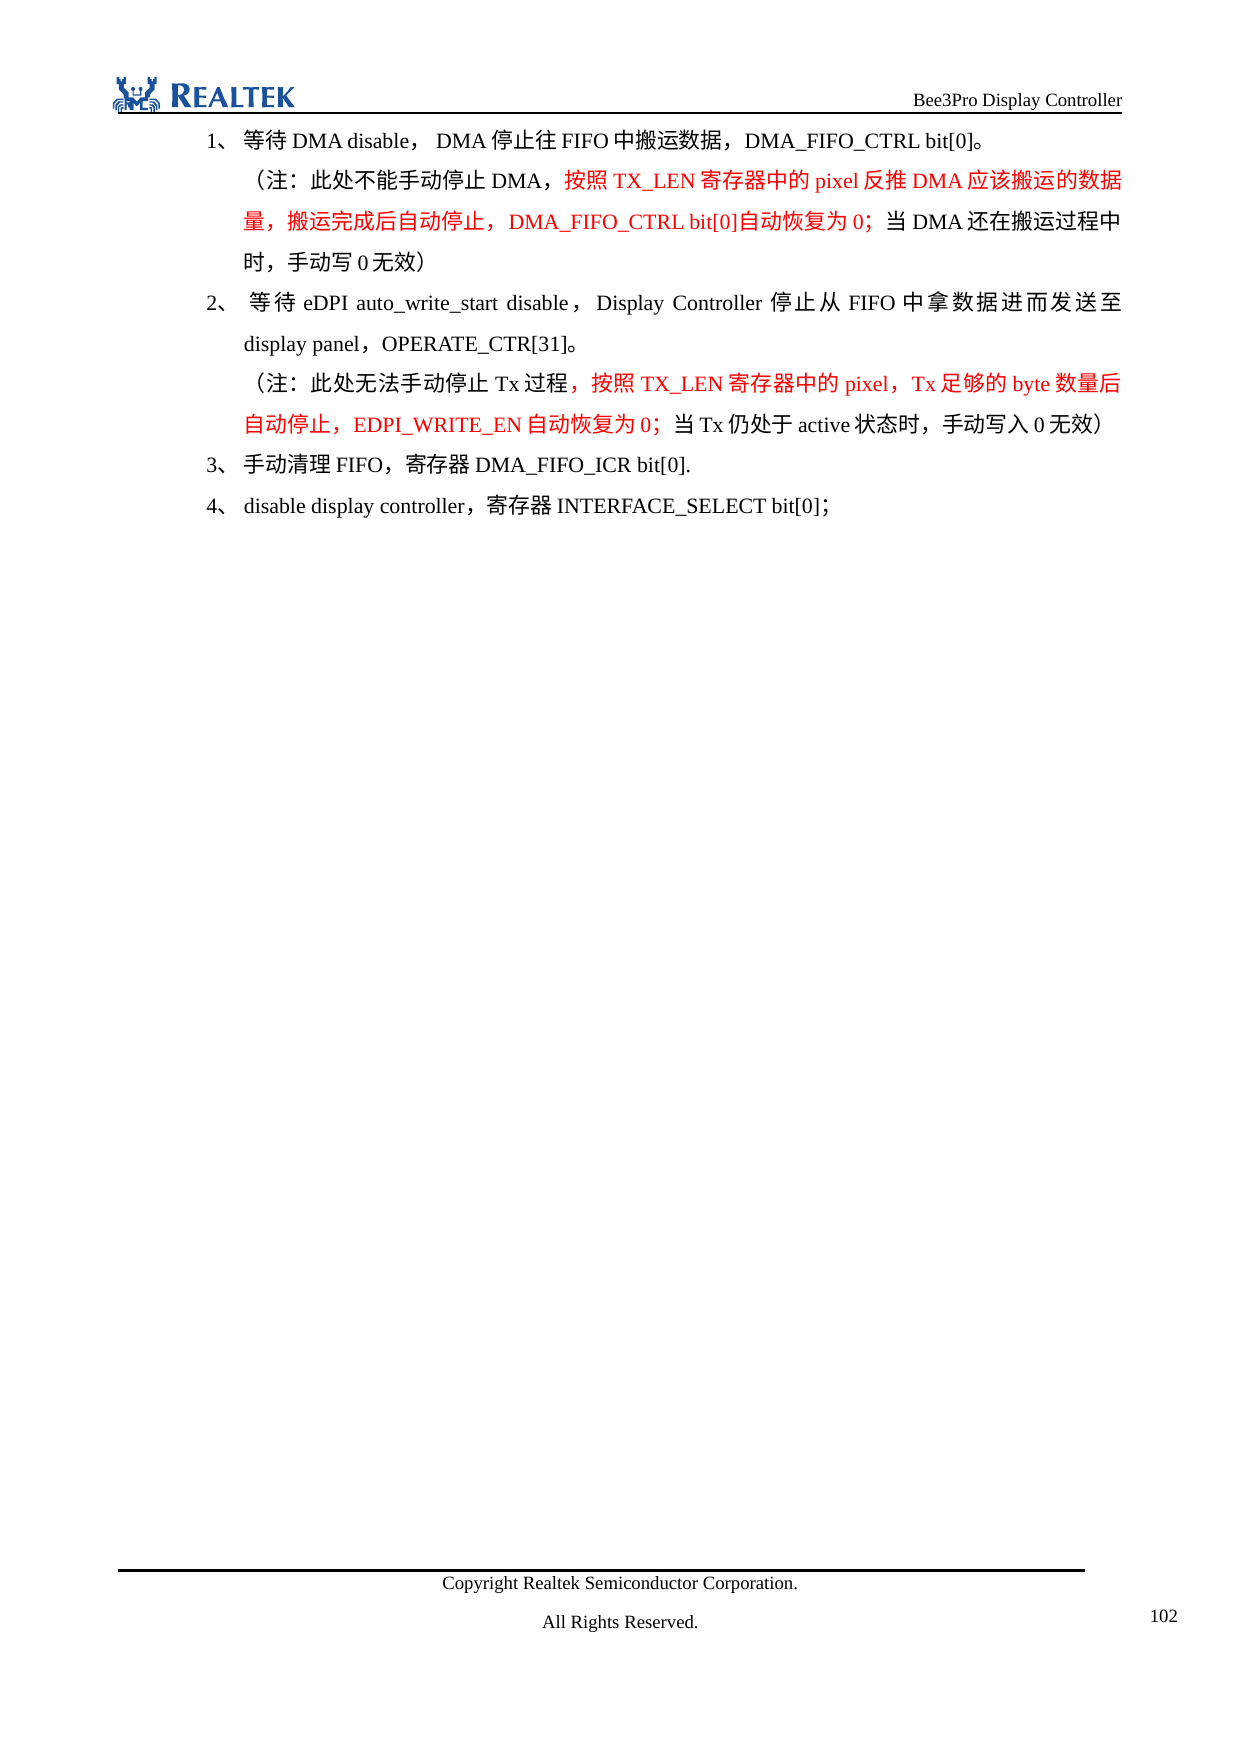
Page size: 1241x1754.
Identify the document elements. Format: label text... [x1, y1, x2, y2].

list 手动清理FIFO，寄存器DMA_FIFO_ICR bit[0]. [206, 447, 1122, 479]
text （注：此处无法手动停止Tx过程，按照TX_LEN寄存器中的pixel，Tx足够的byte数量后自动停止，EDPI_WRITE_EN自动恢复为0；当Tx仍处于active状态时，手动写入0无效） [244, 366, 1122, 439]
list 等待DMA disable， DMA停止往FIFO中搬运数据，DMA_FIFO_CTRL bit[0]。 [206, 123, 1122, 155]
list 等待eDPI auto_write_start disable，Display Controller停止从FIFO中拿数据进而发送至display panel，OPERATE_CTR[31]。 [206, 285, 1122, 358]
text （注：此处不能手动停止DMA，按照TX_LEN寄存器中的pixel反推DMA应该搬运的数据量，搬运完成后自动停止，DMA_FIFO_CTRL bit[0]自动恢复为0；当DMA还在搬运过程中时，手动写0无效） [244, 163, 1122, 277]
list disable display controller，寄存器INTERFACE_SELECT bit[0]； [206, 487, 1122, 520]
